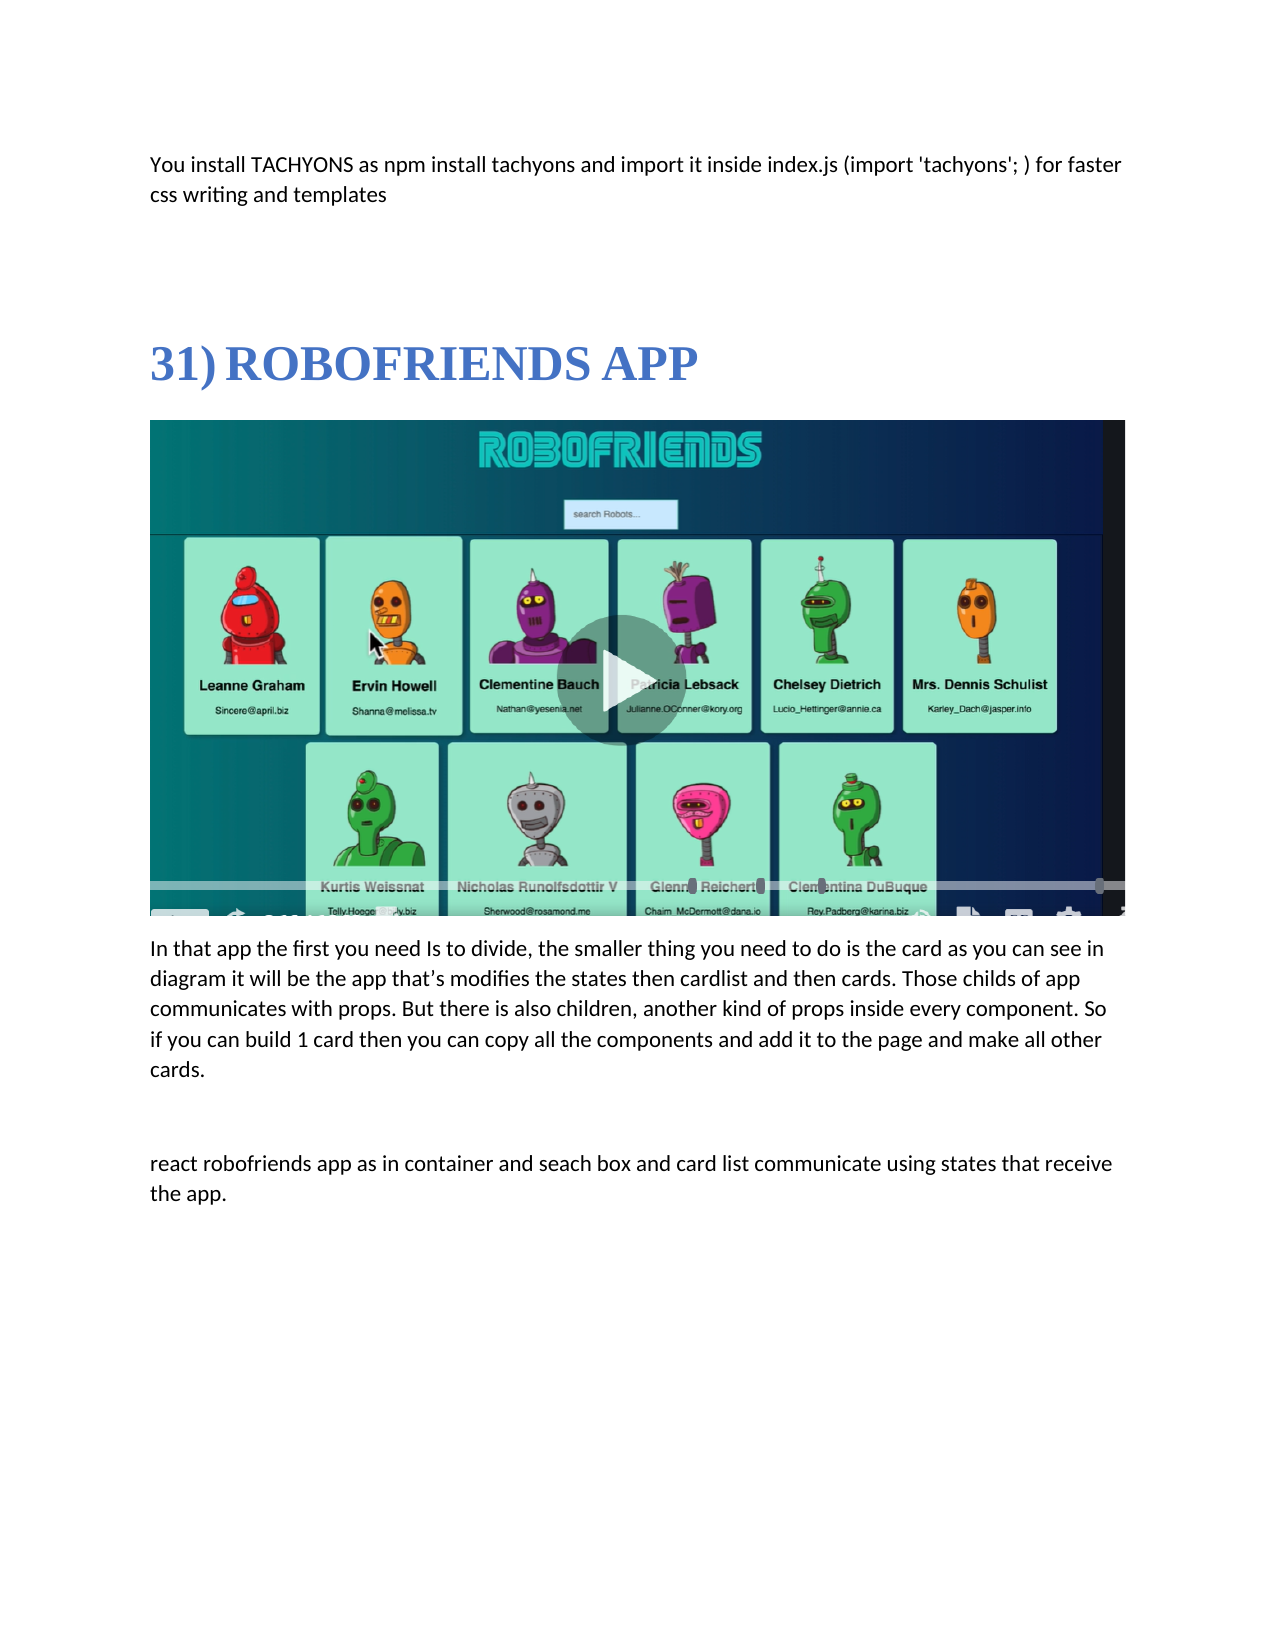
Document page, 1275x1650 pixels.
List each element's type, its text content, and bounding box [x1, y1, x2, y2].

subtitle ROBOFRIENDS APP [150, 333, 1125, 391]
text In that app the first you need Is to divide, the smaller thing you need to do is the card as you can see in diagram it will be the app that’s modifies the states then cardlist and then cards. Those childs of app communicates with props. But there is also children, another kind of props inside every component. So if you can build 1 card then you can copy all the components and add it to the page and make all other cards. [150, 934, 1125, 1083]
text You install TACHYONS as npm install tachyons and import it inside index.js (import 'tachyons'; ) for faster css writing and templates [150, 150, 1125, 208]
text react robofriends app as in container and seach box and card list communicate using states that receive the app. [150, 1149, 1125, 1207]
picture [150, 420, 1125, 916]
